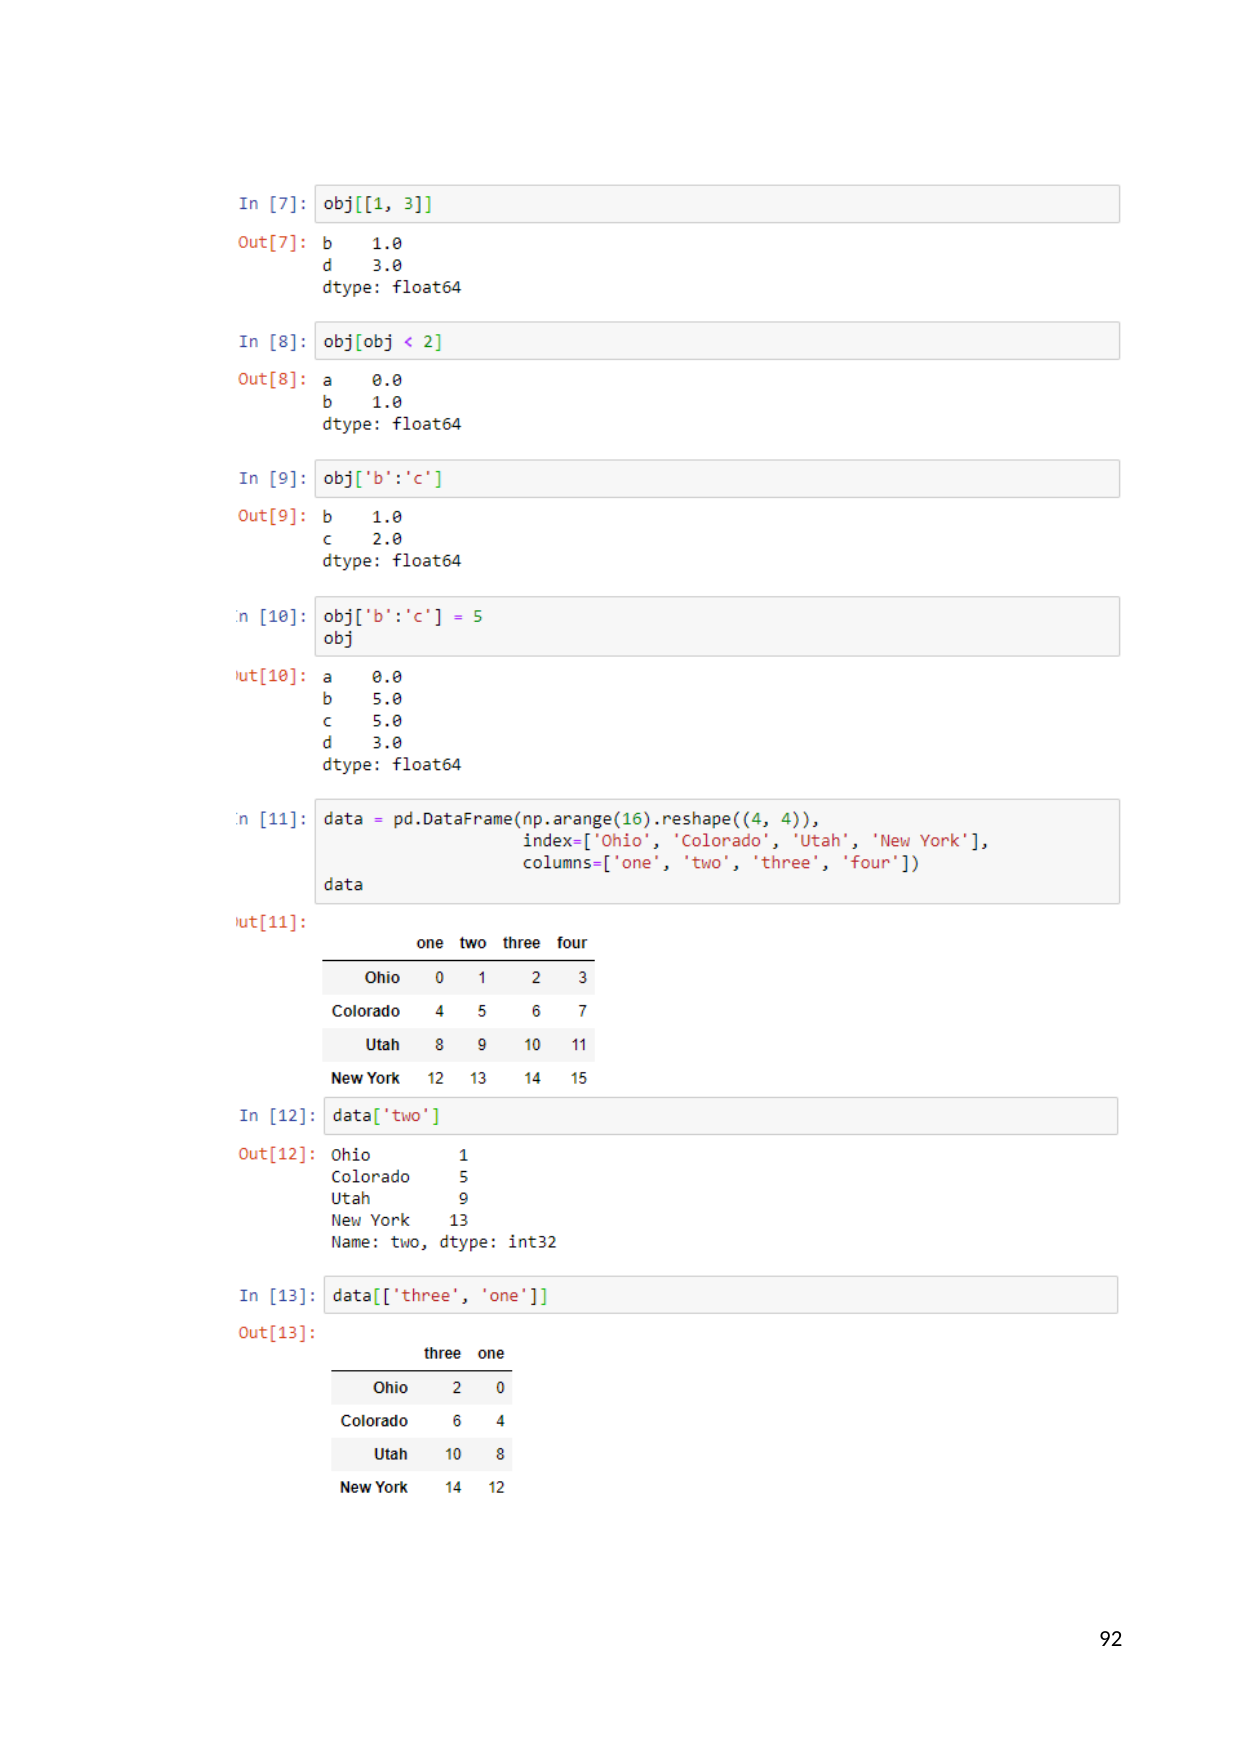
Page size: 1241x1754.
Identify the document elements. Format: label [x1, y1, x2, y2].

picture [236, 177, 1123, 1498]
